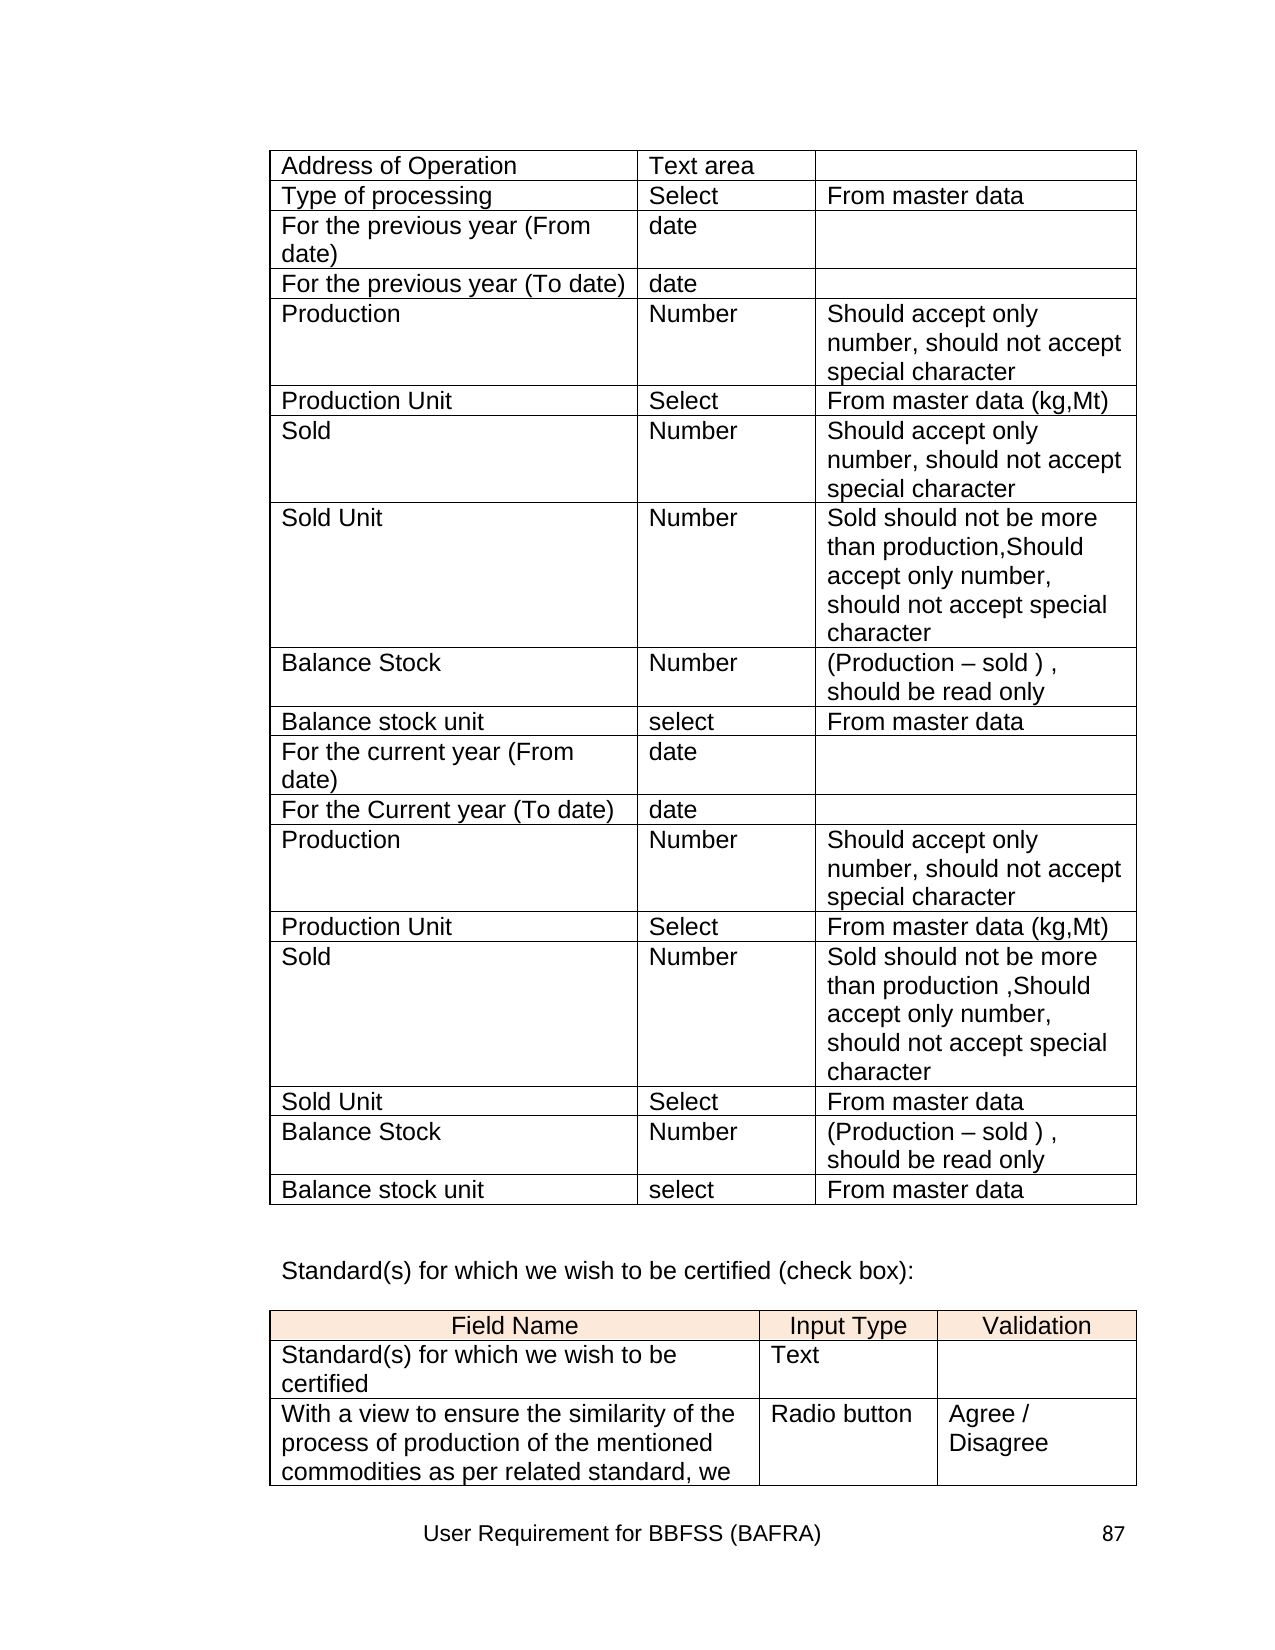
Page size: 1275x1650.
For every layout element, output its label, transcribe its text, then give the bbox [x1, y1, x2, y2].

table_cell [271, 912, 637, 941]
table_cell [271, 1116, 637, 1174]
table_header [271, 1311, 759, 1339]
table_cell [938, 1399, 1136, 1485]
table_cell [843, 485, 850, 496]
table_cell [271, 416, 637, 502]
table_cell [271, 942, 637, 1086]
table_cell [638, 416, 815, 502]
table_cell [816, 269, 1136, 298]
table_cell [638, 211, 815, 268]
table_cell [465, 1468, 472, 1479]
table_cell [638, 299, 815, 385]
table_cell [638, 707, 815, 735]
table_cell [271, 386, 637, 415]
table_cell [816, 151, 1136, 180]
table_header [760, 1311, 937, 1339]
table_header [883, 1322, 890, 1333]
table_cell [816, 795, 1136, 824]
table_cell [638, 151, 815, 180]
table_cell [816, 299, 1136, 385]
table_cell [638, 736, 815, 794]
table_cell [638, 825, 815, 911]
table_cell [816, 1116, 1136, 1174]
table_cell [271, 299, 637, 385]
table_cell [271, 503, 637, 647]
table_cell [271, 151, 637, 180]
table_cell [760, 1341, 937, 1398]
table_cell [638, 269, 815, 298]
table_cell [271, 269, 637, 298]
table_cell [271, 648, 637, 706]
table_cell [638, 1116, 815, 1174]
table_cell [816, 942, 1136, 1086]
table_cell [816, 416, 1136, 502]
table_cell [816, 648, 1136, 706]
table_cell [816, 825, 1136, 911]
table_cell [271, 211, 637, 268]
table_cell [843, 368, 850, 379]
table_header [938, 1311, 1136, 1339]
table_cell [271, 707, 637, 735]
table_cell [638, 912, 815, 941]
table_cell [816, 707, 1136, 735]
text Standard(s) for which we wish to be certified (check box): [281, 1256, 1125, 1284]
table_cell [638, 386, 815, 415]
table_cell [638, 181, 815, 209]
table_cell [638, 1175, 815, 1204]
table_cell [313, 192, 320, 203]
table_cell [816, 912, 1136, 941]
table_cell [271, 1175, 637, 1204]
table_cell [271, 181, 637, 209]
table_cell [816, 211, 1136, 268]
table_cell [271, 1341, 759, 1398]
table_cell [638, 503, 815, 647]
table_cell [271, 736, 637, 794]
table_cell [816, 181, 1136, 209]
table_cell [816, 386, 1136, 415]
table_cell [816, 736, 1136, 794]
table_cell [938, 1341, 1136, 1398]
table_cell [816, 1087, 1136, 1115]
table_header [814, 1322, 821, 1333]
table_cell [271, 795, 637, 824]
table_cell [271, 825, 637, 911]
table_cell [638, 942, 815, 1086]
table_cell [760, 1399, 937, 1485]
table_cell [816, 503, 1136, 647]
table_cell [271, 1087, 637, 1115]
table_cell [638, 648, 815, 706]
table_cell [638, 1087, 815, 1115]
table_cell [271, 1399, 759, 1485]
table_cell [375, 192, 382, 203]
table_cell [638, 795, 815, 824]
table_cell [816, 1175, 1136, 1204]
